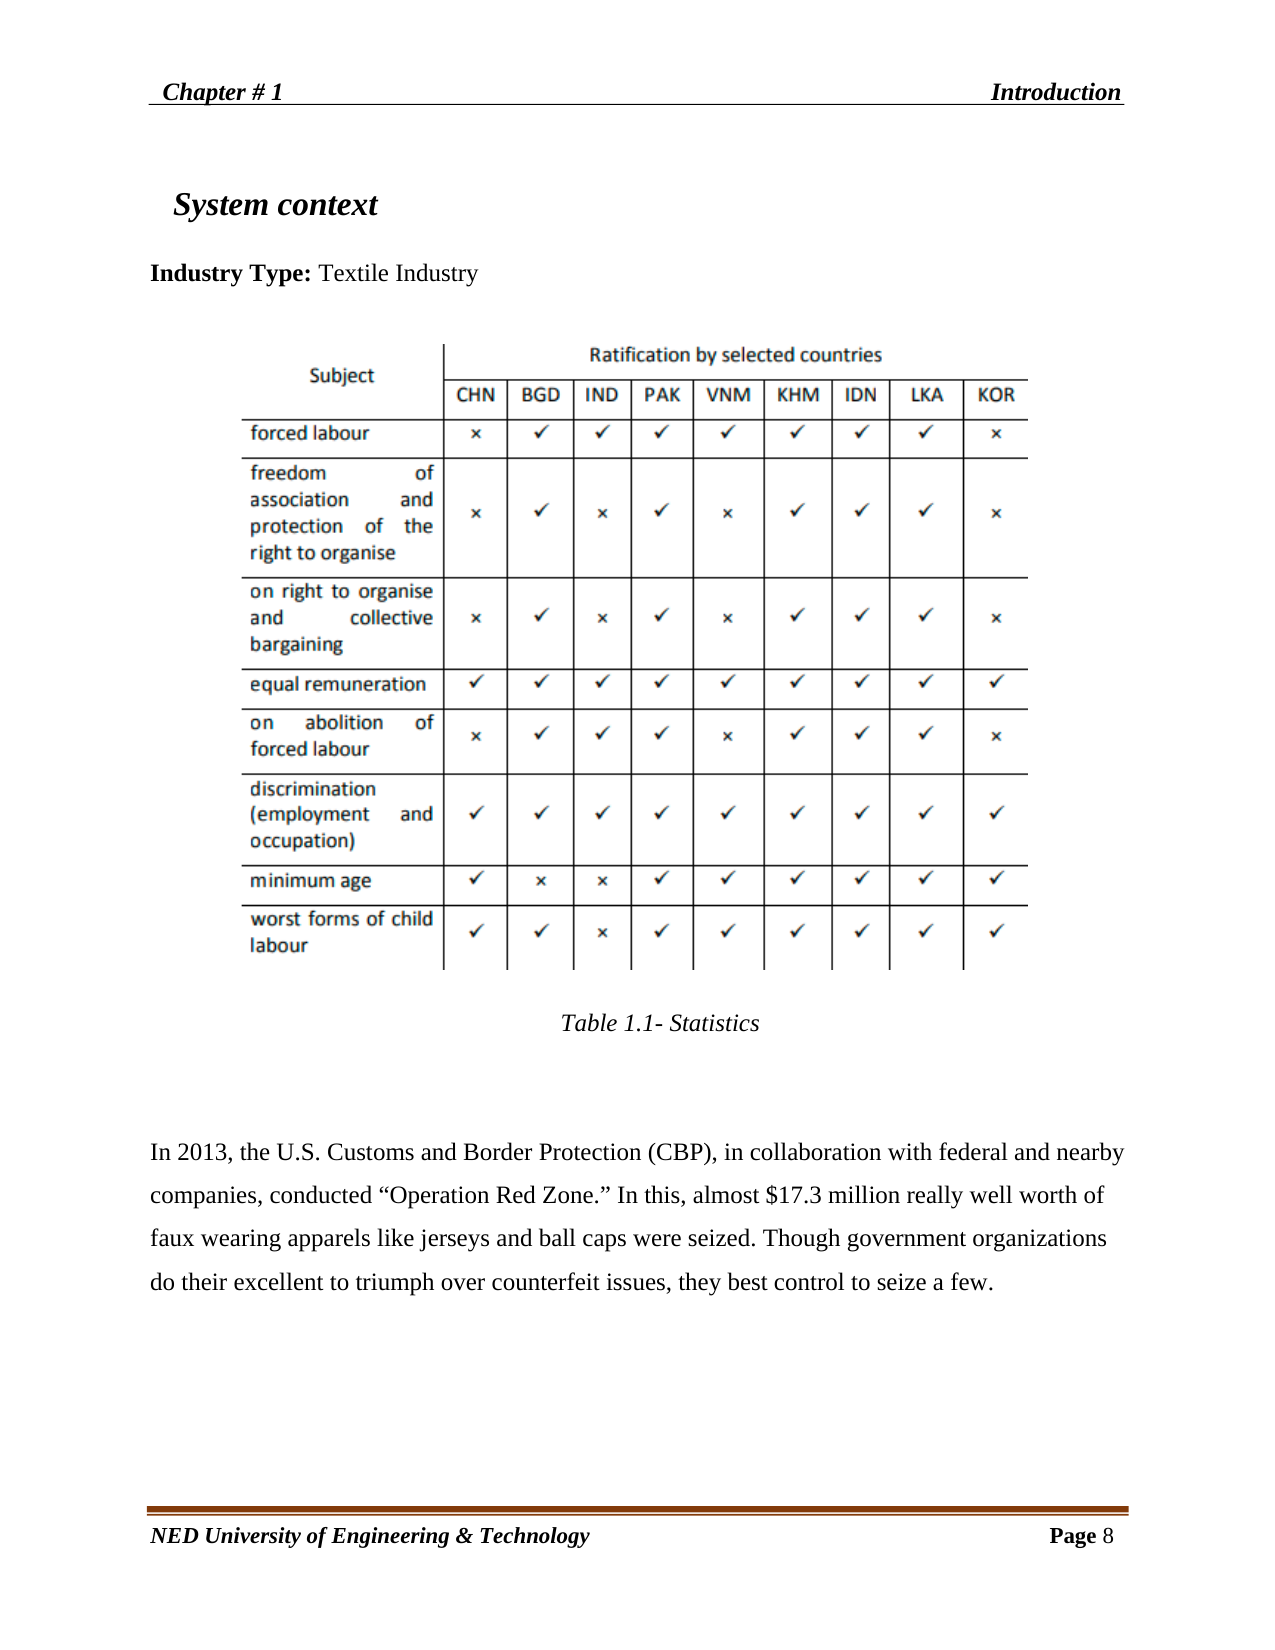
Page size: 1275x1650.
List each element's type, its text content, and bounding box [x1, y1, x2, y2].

picture [241, 344, 1028, 970]
text Industry Type: Textile Industry [150, 258, 1177, 287]
text In 2013, the U.S. Customs and Border Protection (CBP), in collaboration with federal and nearby companies, conducted “Operation Red Zone.” In this, almost $17.3 million really well worth of faux wearing apparels like jerseys and ball caps were seized. Though government organizations do their excellent to triumph over counterfeit issues, they best control to seize a few. [150, 1137, 1129, 1295]
text Table 1.1- Statistics [135, 1008, 1020, 1037]
subtitle System context [135, 184, 1177, 223]
